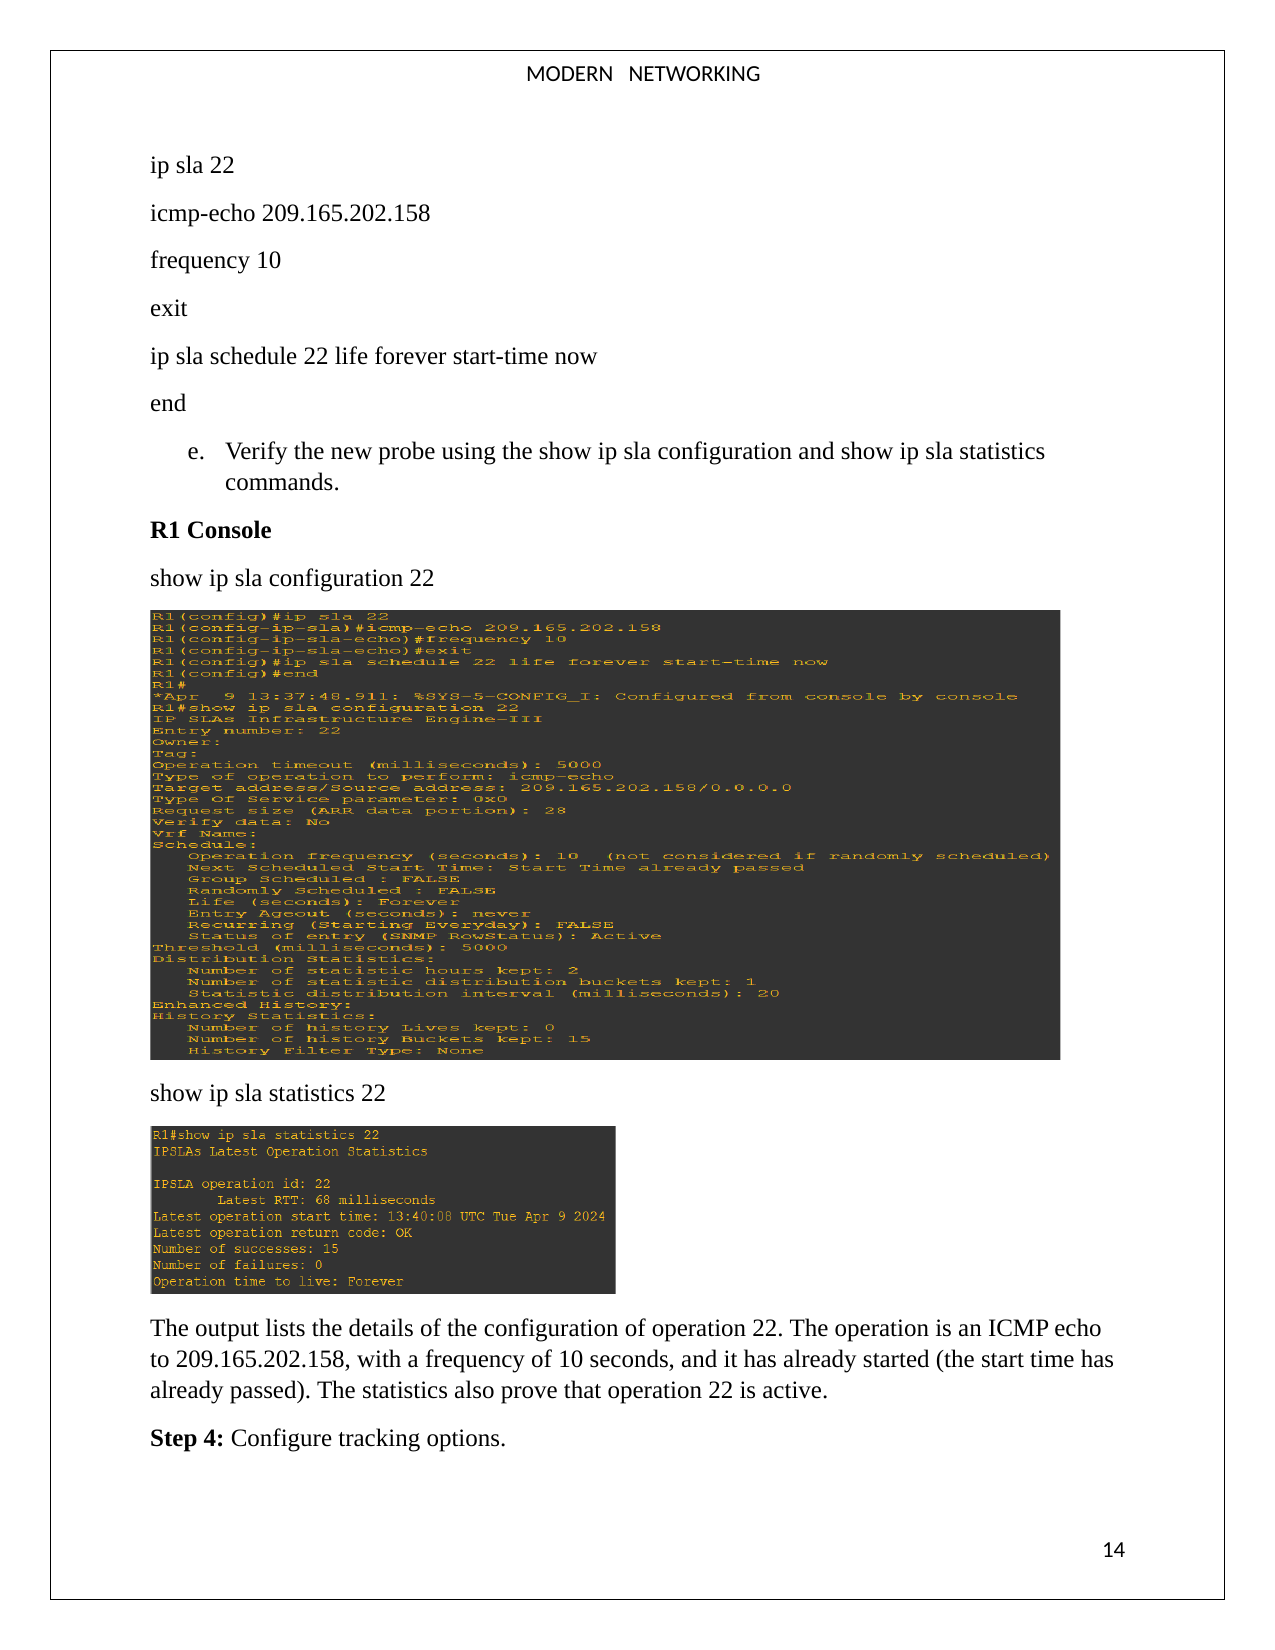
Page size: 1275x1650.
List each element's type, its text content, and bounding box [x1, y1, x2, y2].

picture [150, 610, 1061, 1060]
picture [150, 1126, 616, 1294]
text exit [150, 293, 1125, 322]
text show ip sla statistics 22 [150, 1078, 1125, 1107]
text The output lists the details of the configuration of operation 22. The operation is an ICMP echo to 209.165.202.158, with a frequency of 10 seconds, and it has already started (the start time has already passed). The statistics also prove that operation 22 is active. [150, 1313, 1125, 1404]
text show ip sla configuration 22 [150, 563, 1125, 591]
text R1 Console [150, 515, 1125, 544]
text ip sla 22 [150, 150, 1125, 179]
text frequency 10 [150, 245, 1125, 274]
text ip sla schedule 22 life forever start-time now [150, 341, 1125, 369]
text end [150, 388, 1125, 417]
text Step 4: Configure tracking options. [150, 1423, 1125, 1451]
list Verify the new probe using the show ip sla configuration and show ip sla statistics commands. [187, 436, 1125, 496]
text icmp-echo 209.165.202.158 [150, 198, 1125, 226]
